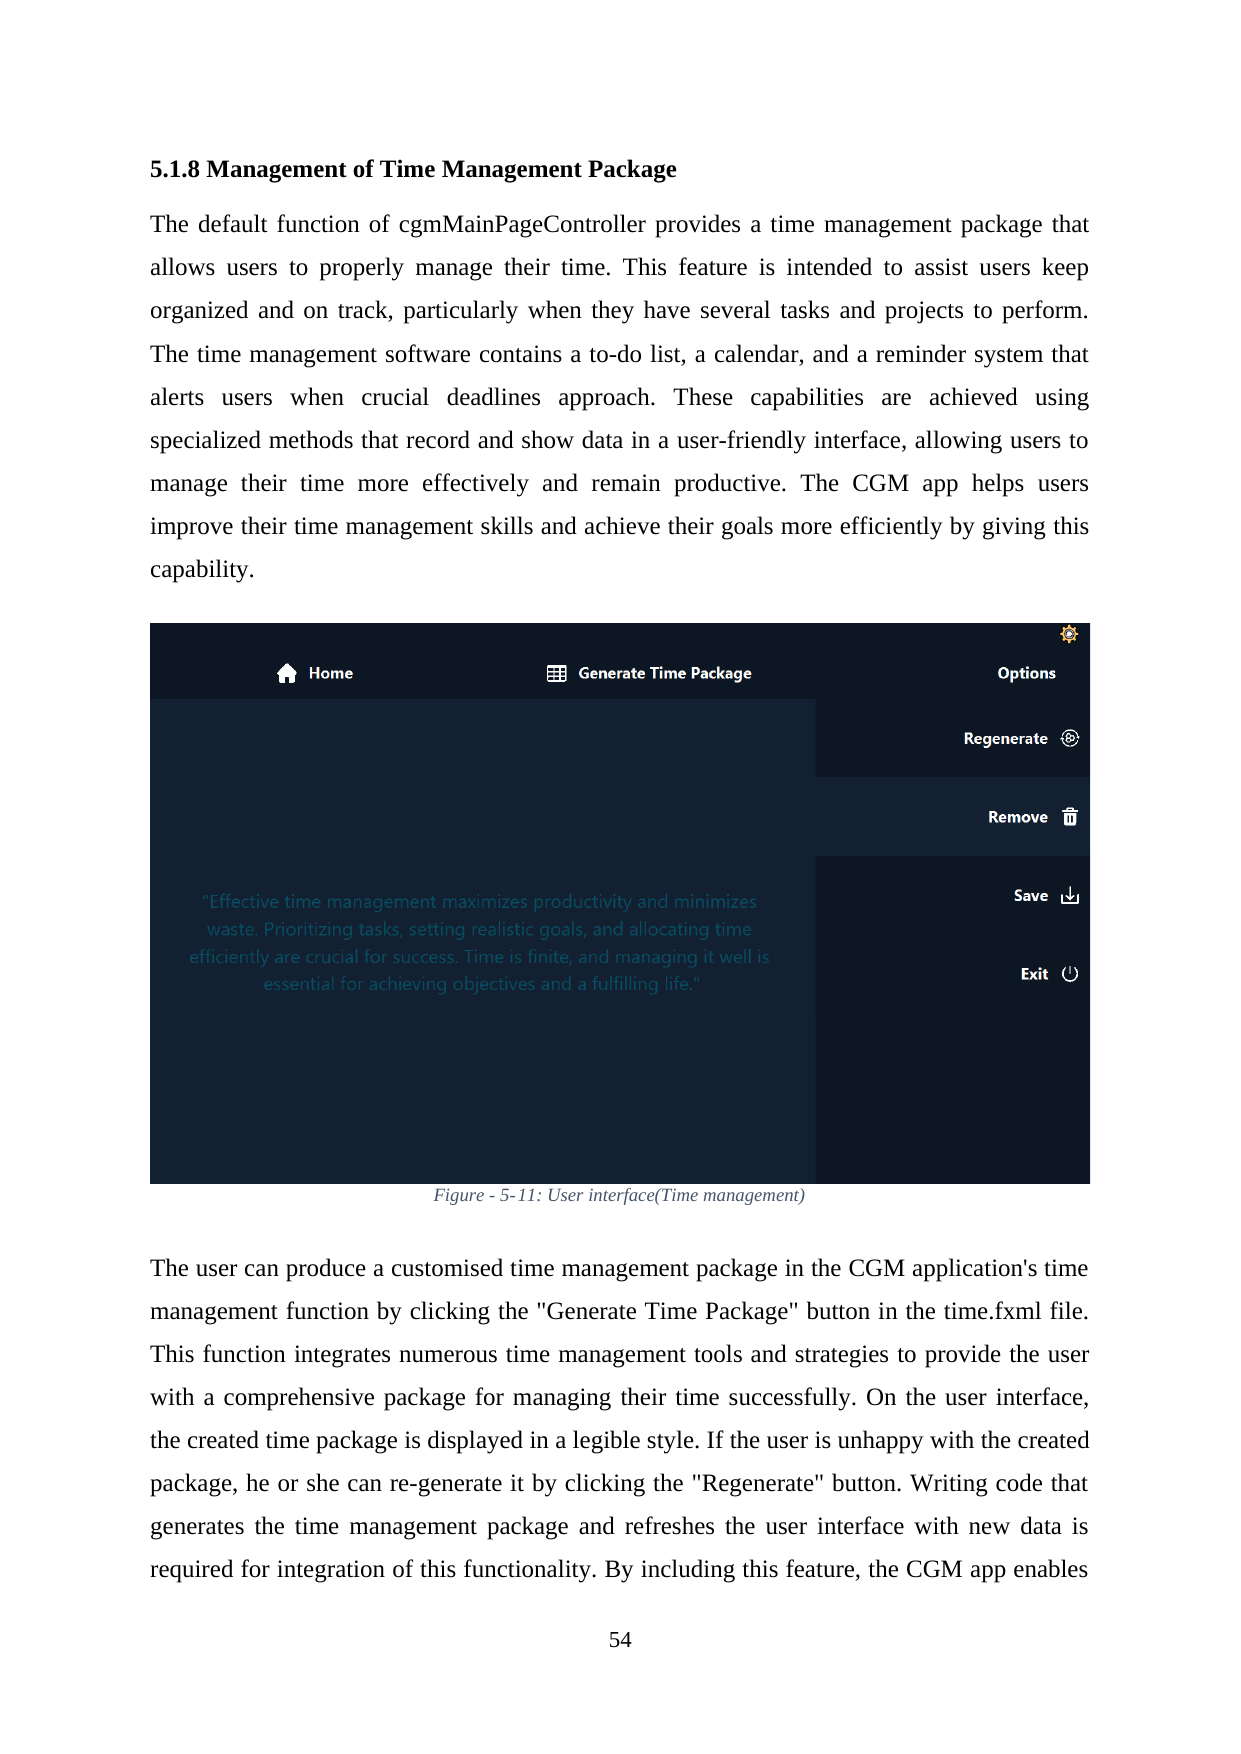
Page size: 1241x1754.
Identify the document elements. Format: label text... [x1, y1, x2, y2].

subtitle Management of Time Management Package [150, 154, 1090, 183]
picture [150, 623, 1091, 1184]
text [150, 1253, 1090, 1583]
text The default function of cgmMainPageController provides a time management package that allows users to properly manage their time. This feature is intended to assist users keep organized and on track, particularly when they have several tasks and projects to perform. The time management software contains a to-do list, a calendar, and a reminder system that alerts users when crucial deadlines approach. These capabilities are achieved using specialized methods that record and show data in a user-friendly interface, allowing users to manage their time more effectively and remain productive. The CGM app helps users improve their time management skills and achieve their goals more efficiently by giving this capability. [150, 209, 1090, 583]
